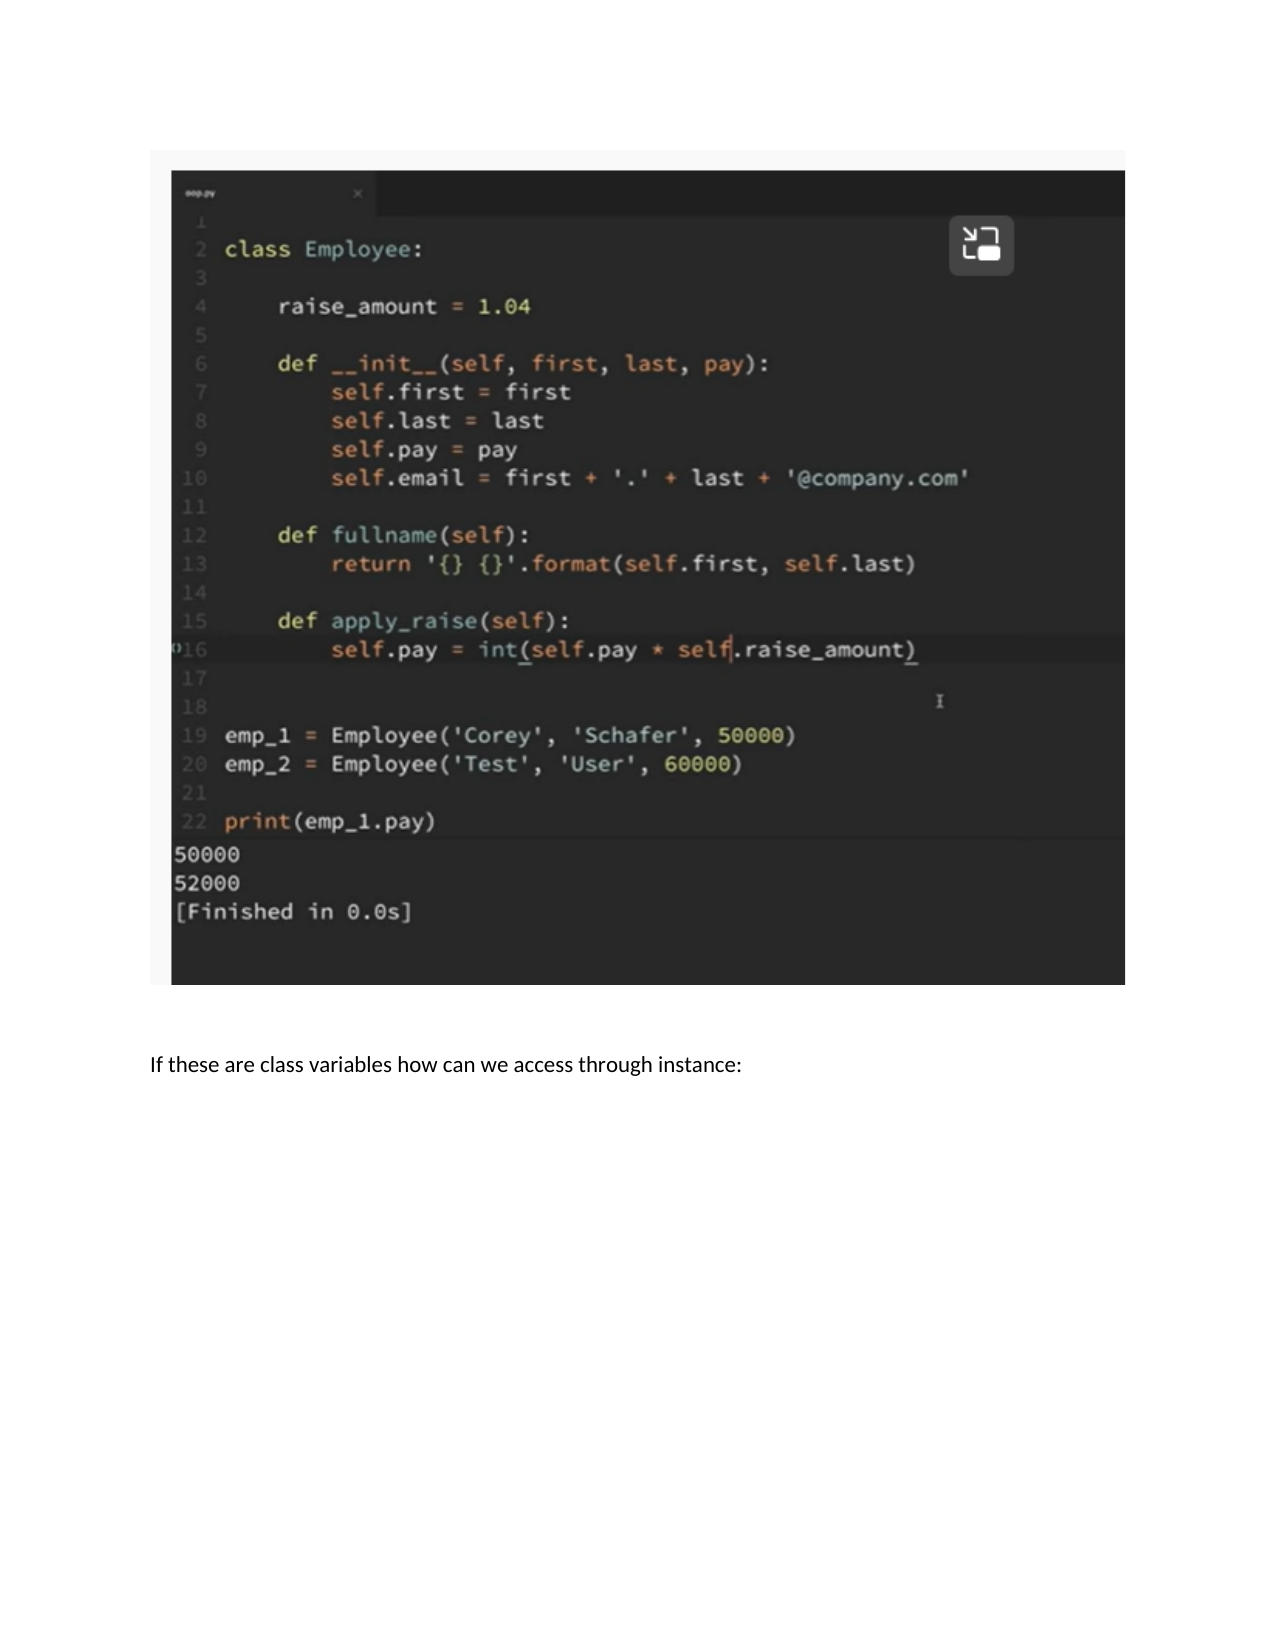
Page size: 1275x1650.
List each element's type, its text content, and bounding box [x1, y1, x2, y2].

text If these are class variables how can we access through instance: [150, 1050, 1125, 1078]
picture [150, 150, 1125, 985]
